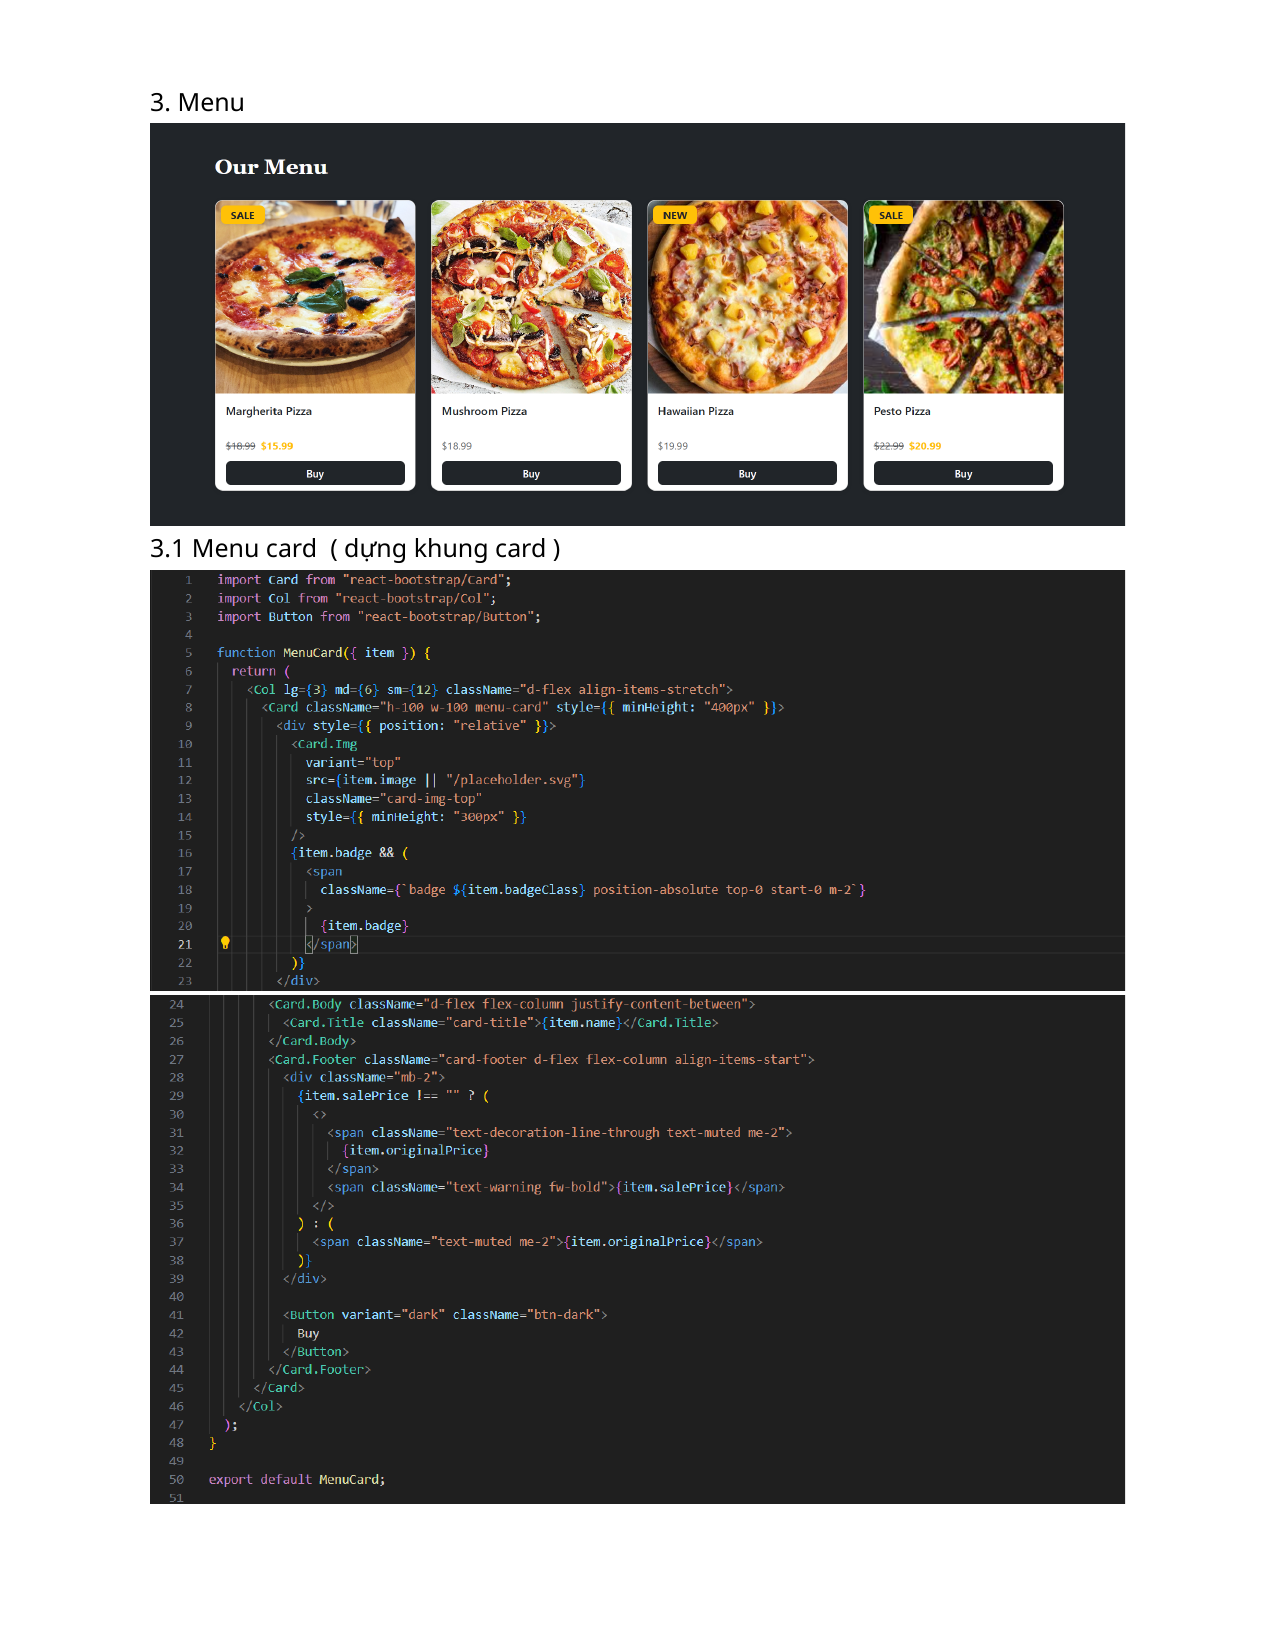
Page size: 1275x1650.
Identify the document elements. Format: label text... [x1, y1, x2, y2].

text 3. Menu 3.1 Menu card ( dựng khung card ) [150, 526, 1125, 570]
text 3. Menu 3.1 Menu card ( dựng khung card ) [150, 84, 1125, 123]
picture [150, 995, 1125, 1504]
picture [150, 570, 1125, 991]
picture [150, 123, 1125, 526]
